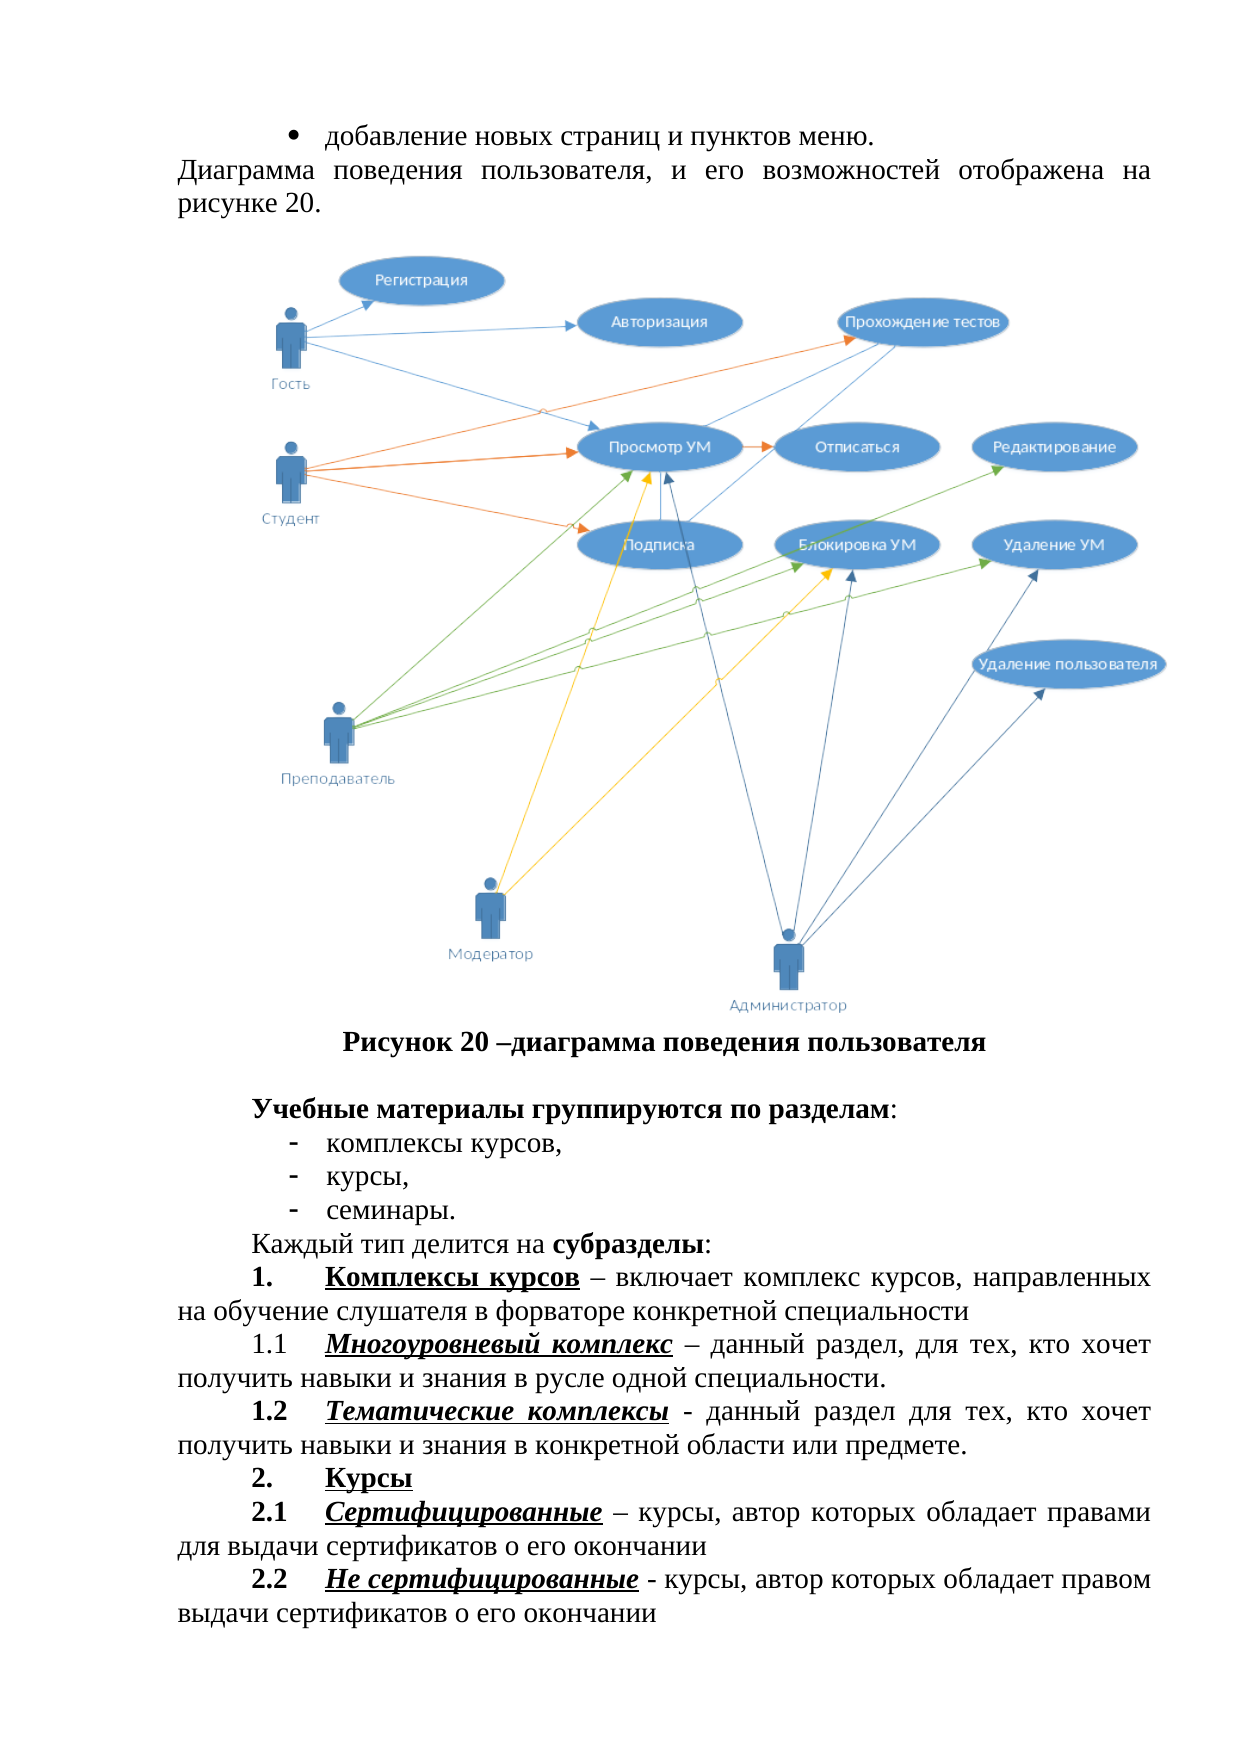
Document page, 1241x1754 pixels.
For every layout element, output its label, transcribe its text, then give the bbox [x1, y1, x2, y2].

text Рисунок 20 –диаграмма поведения пользователя [177, 252, 1152, 1058]
list семинары. [288, 1192, 1152, 1226]
text Учебные материалы группируются по разделам: [177, 1091, 1152, 1125]
list Курсы [177, 1461, 1152, 1494]
list Комплексы курсов – включает комплекс курсов, направленных на обучение слушателя в форваторе конкретной специальности [177, 1259, 1152, 1326]
list Тематические комплексы - данный раздел для тех, кто хочет получить навыки и знания в конкретной области или предмете. [177, 1393, 1152, 1461]
list Сертифицированные – курсы, автор которых обладает правами для выдачи сертификатов о его окончании [177, 1494, 1152, 1561]
list курсы, [288, 1158, 1152, 1192]
text Диаграмма поведения пользователя, и его возможностей отображена на рисунке 20. [177, 152, 1152, 219]
list добавление новых страниц и пунктов меню. [177, 118, 1152, 152]
text Каждый тип делится на субразделы: [177, 1226, 1152, 1259]
list Многоуровневый комплекс – данный раздел, для тех, кто хочет получить навыки и знания в русле одной специальности. [177, 1326, 1152, 1393]
list комплексы курсов, [288, 1125, 1152, 1158]
list Не сертифицированные - курсы, автор которых обладает правом выдачи сертификатов о его окончании [177, 1561, 1152, 1628]
